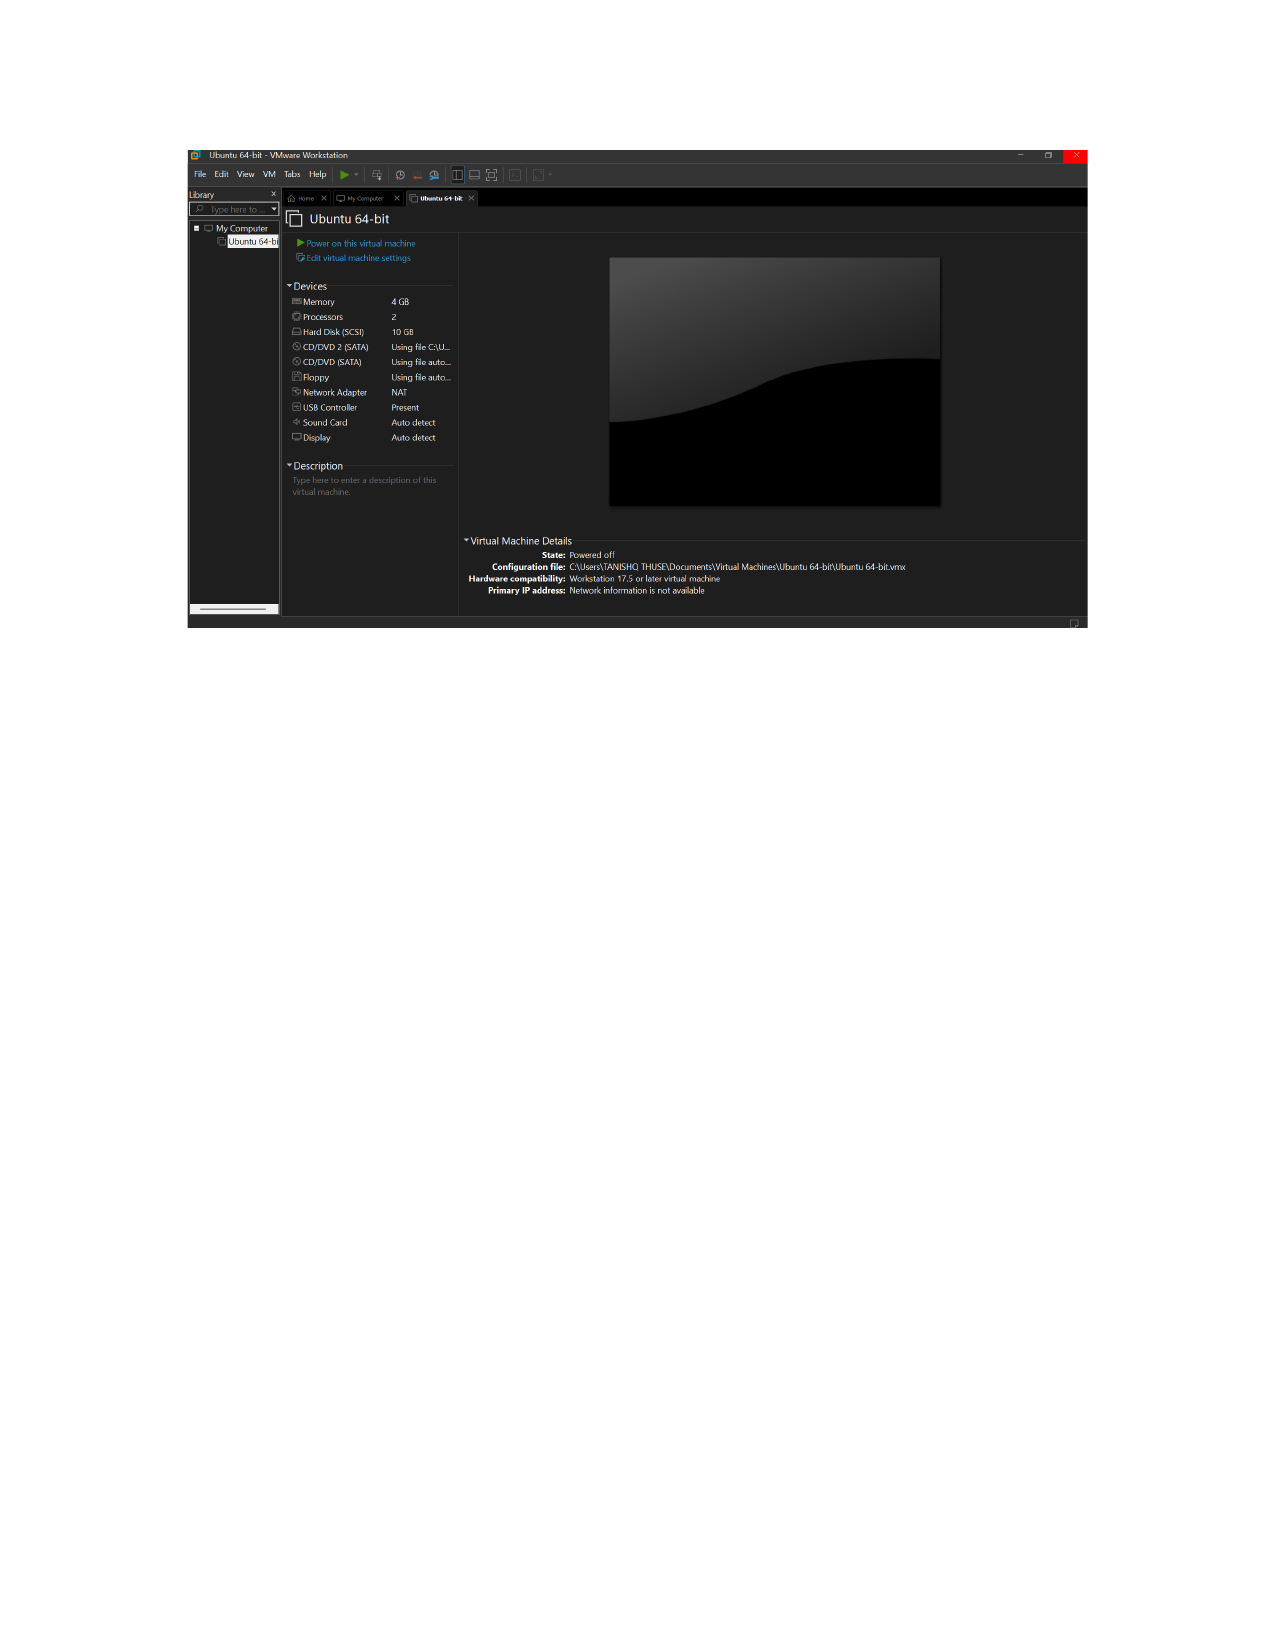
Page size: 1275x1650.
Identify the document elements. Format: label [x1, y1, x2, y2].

picture [187, 150, 1088, 628]
